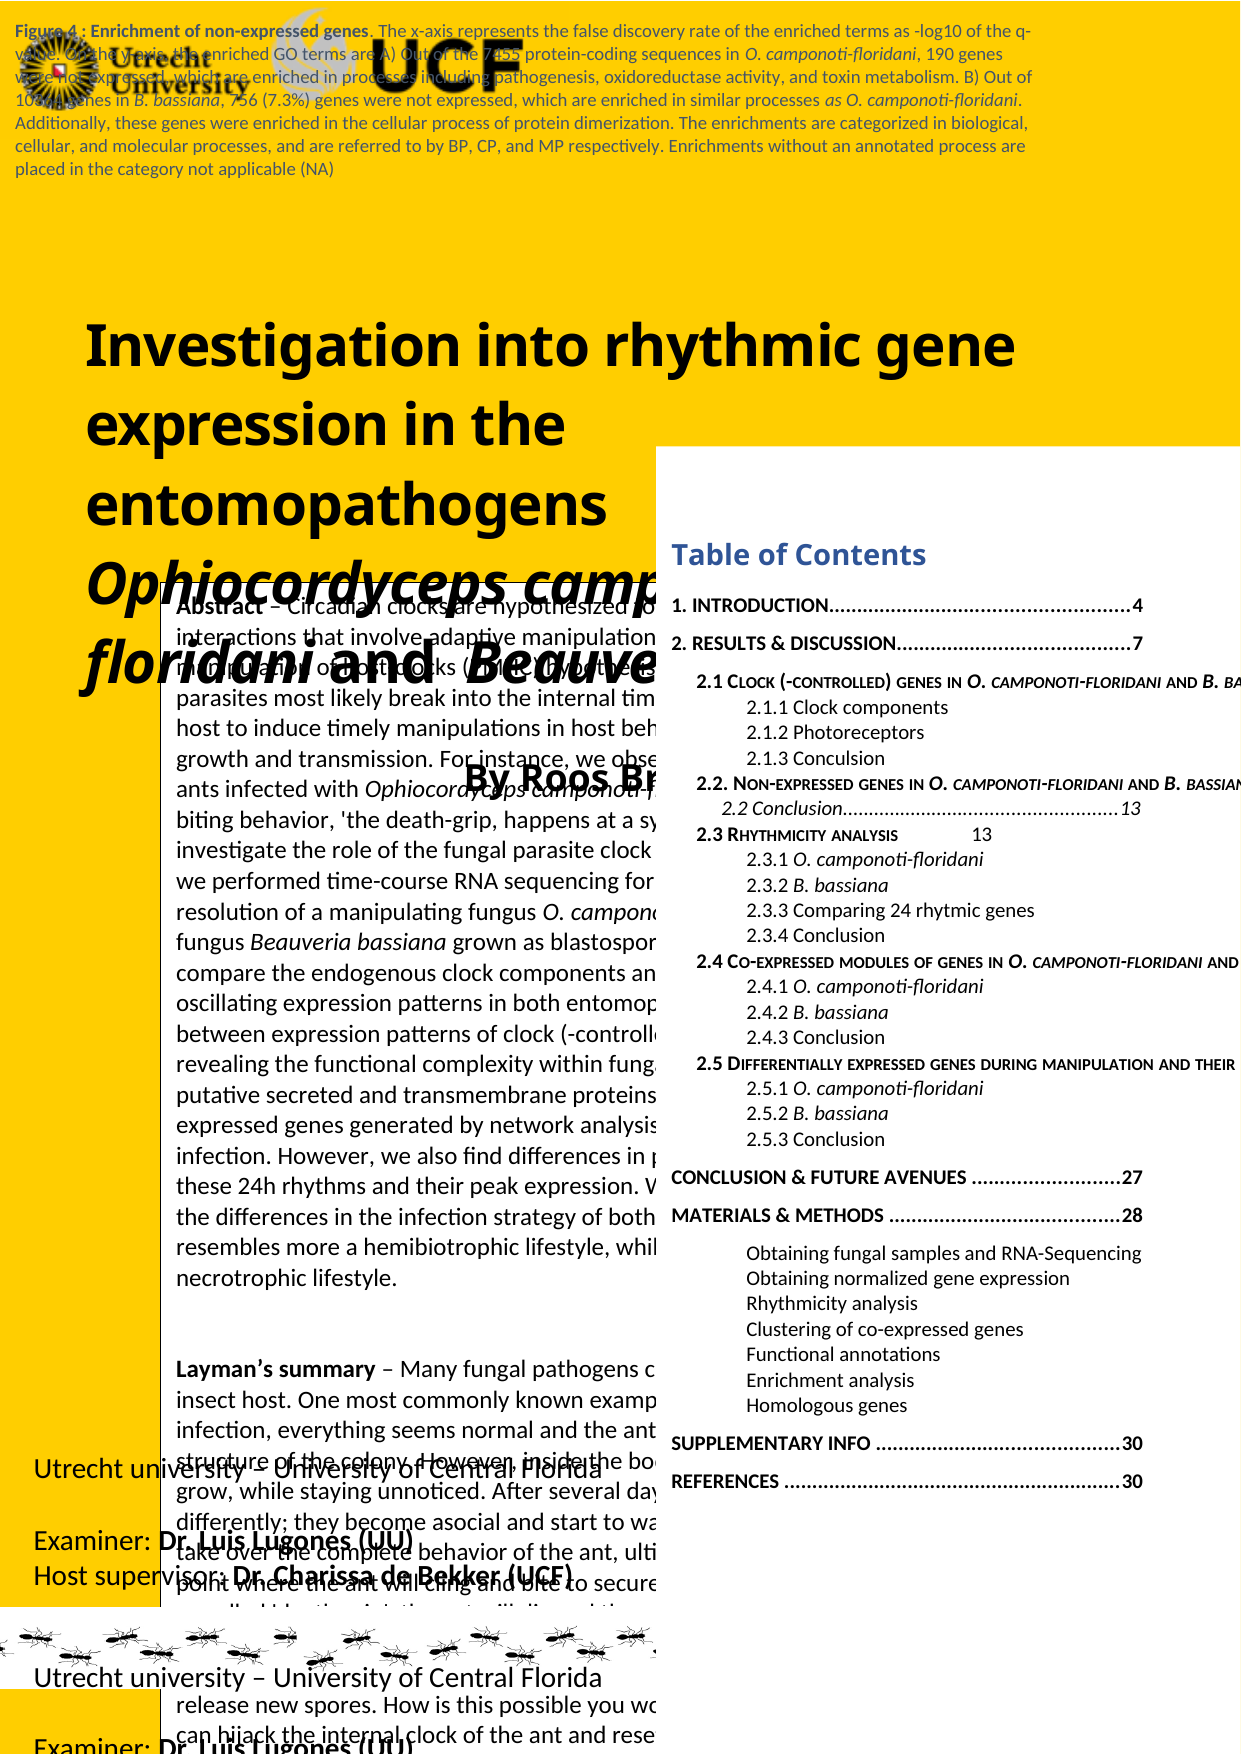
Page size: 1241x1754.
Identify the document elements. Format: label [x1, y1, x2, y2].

picture [0, 1606, 656, 1689]
